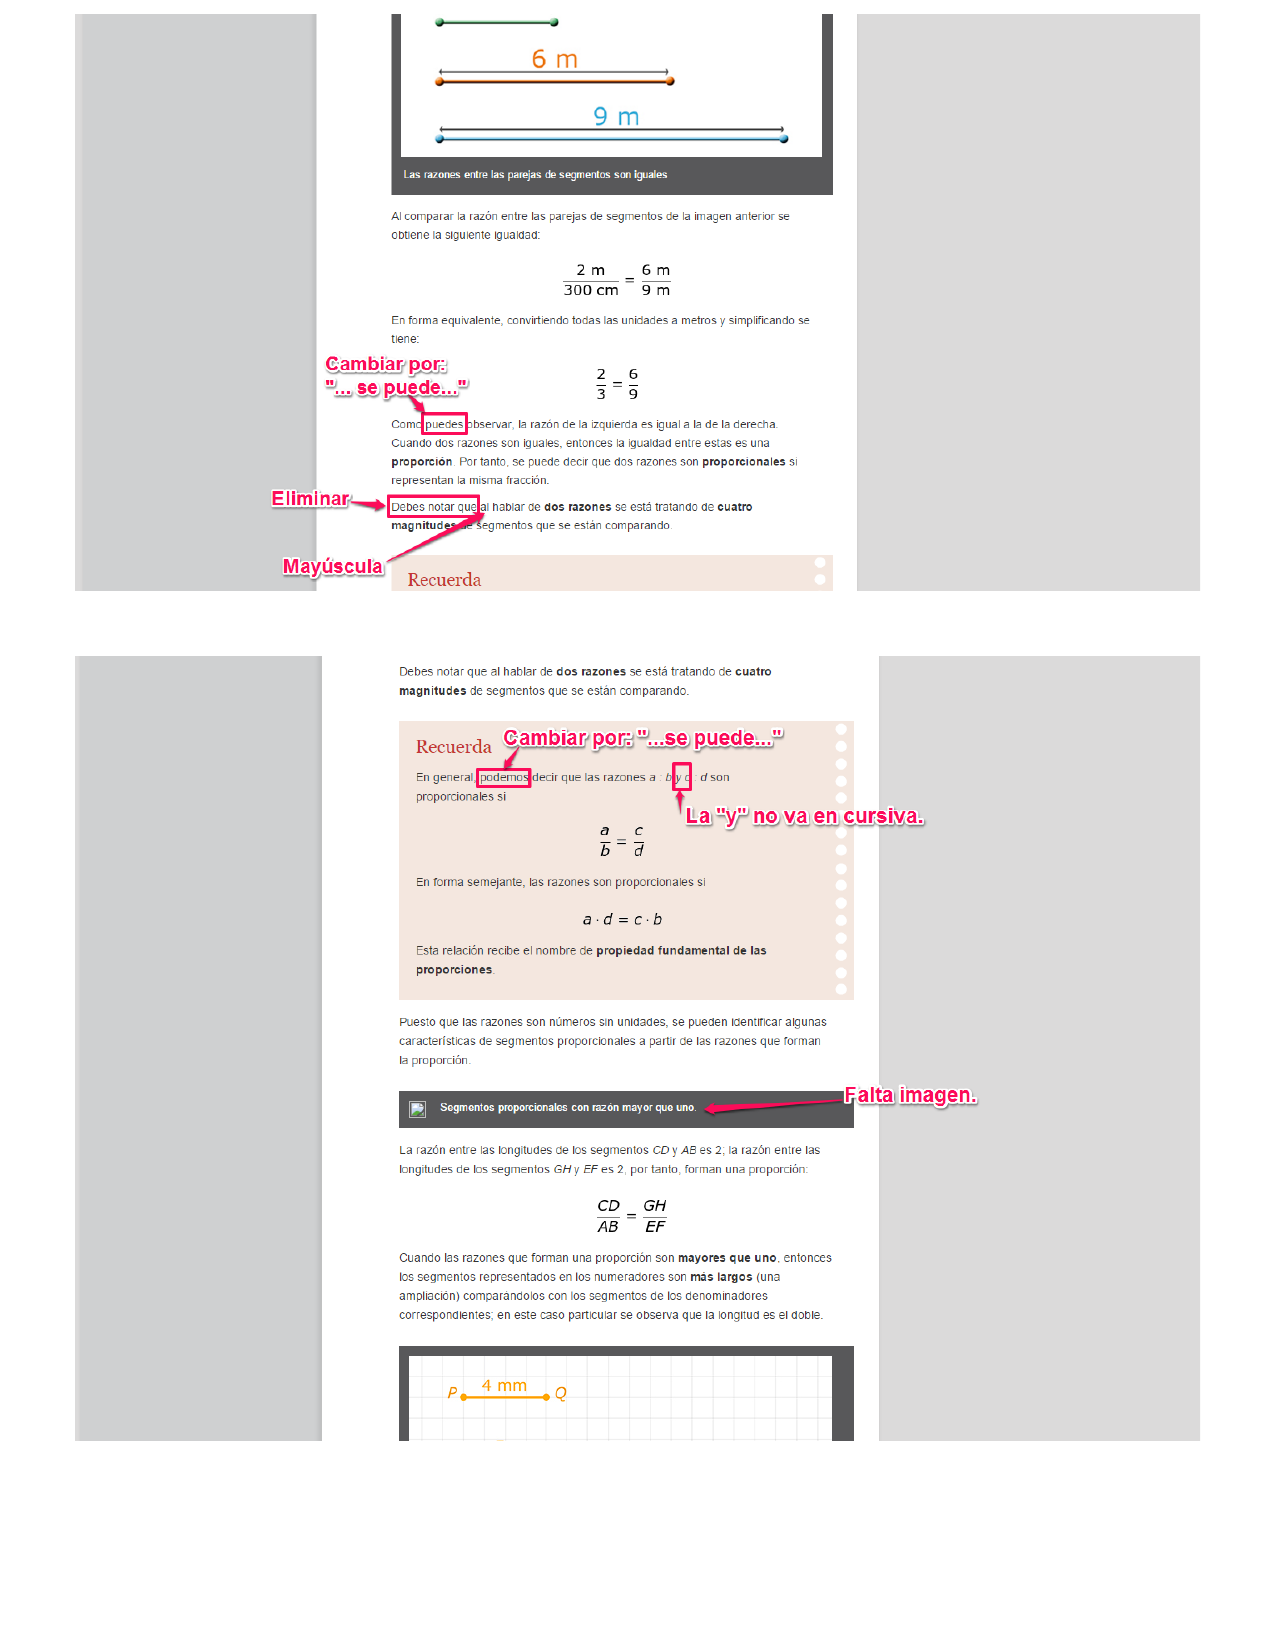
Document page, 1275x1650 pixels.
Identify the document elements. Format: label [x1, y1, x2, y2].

picture [75, 656, 1200, 1441]
picture [75, 14, 1200, 591]
